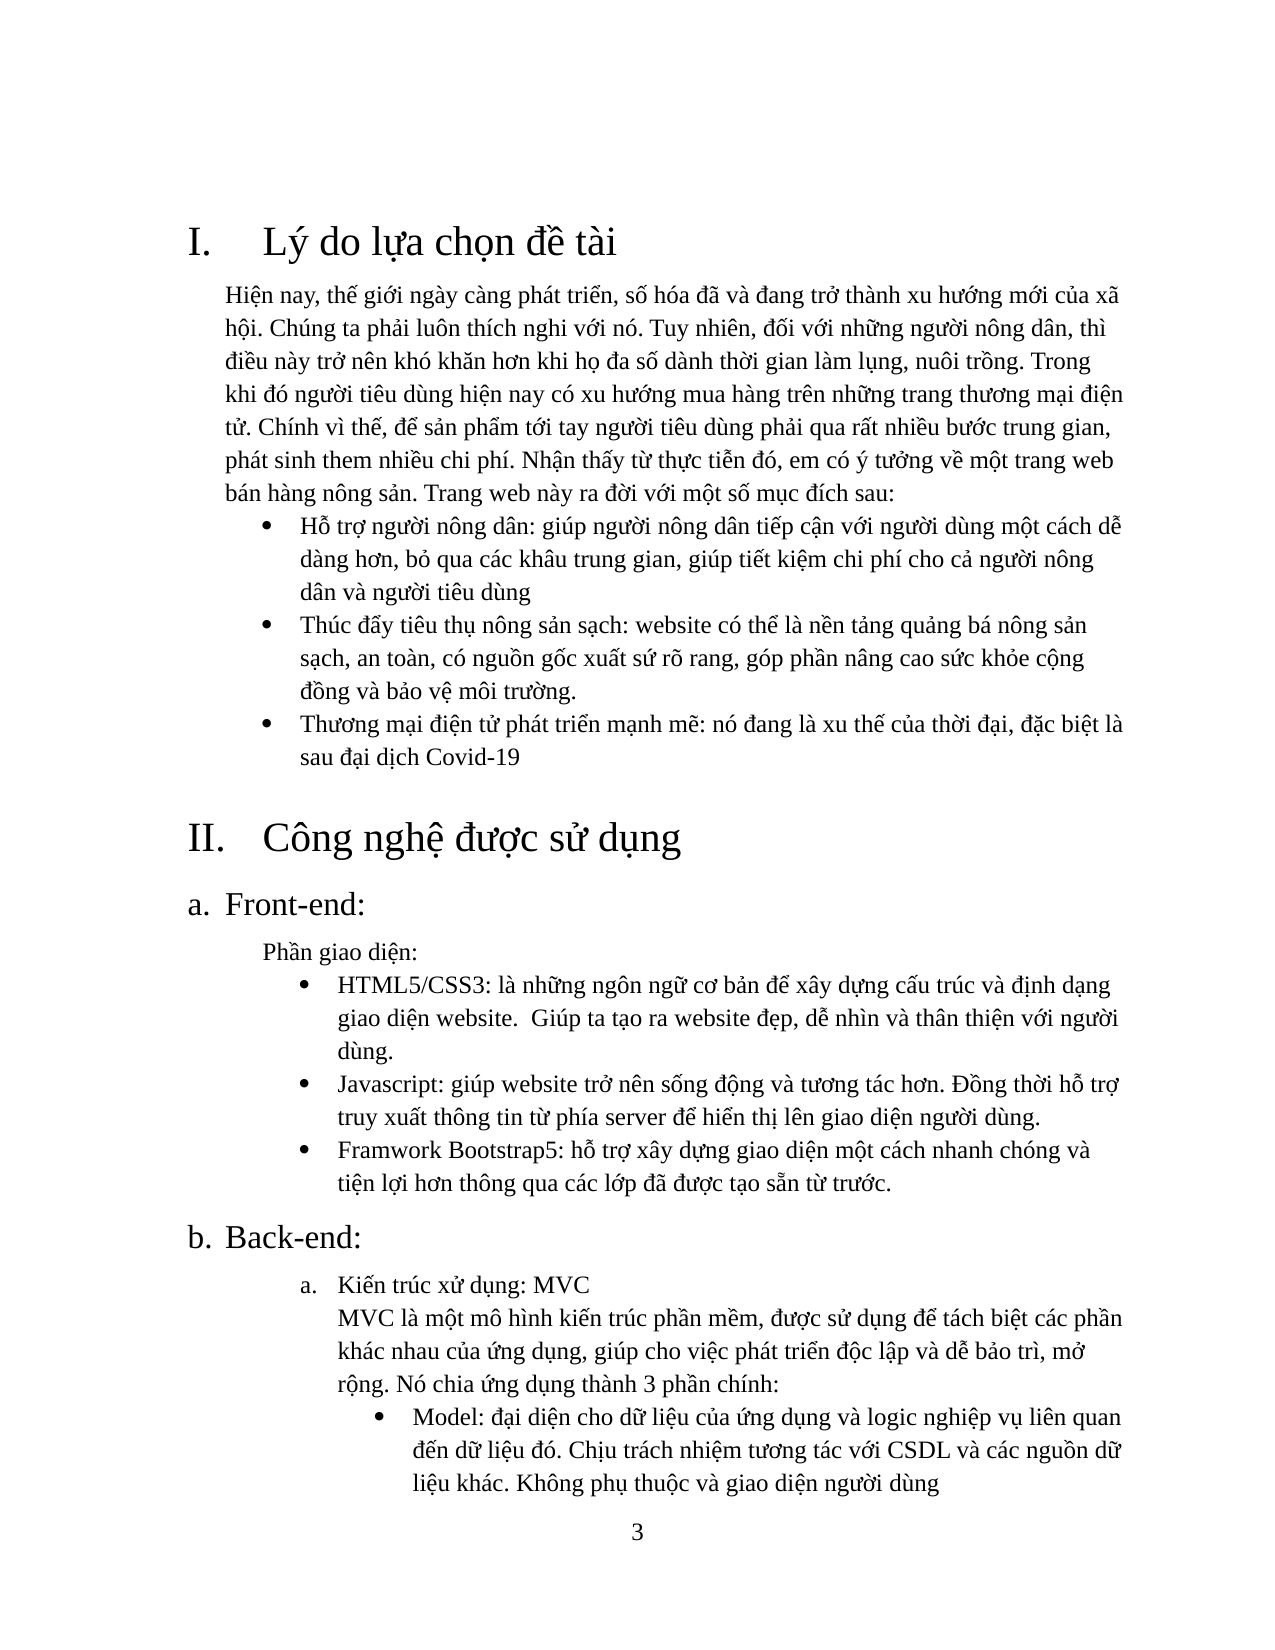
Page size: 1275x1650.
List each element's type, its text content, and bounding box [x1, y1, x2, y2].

list Kiến trúc xử dụng: MVC [300, 1270, 1125, 1299]
list Hỗ trợ người nông dân: giúp người nông dân tiếp cận với người dùng một cách dễ dàng hơn, bỏ qua các khâu trung gian, giúp tiết kiệm chi phí cho cả người nông dân và người tiêu dùng [262, 511, 1125, 606]
list Phần giao diện: [262, 937, 1125, 965]
list HTML5/CSS3: là những ngôn ngữ cơ bản để xây dựng cấu trúc và định dạng giao diện website. Giúp ta tạo ra website đẹp, dễ nhìn và thân thiện với người dùng. [300, 970, 1125, 1064]
list Javascript: giúp website trở nên sống động và tương tác hơn. Đồng thời hỗ trợ truy xuất thông tin từ phía server để hiển thị lên giao diện người dùng. [300, 1069, 1125, 1131]
list Hiện nay, thế giới ngày càng phát triển, số hóa đã và đang trở thành xu hướng mới của xã hội. Chúng ta phải luôn thích nghi với nó. Tuy nhiên, đối với những người nông dân, thì điều này trở nên khó khăn hơn khi họ đa số dành thời gian làm lụng, nuôi trồng. Trong khi đó người tiêu dùng hiện nay có xu hướng mua hàng trên những trang thương mại điện tử. Chính vì thế, để sản phẩm tới tay người tiêu dùng phải qua rất nhiều bước trung gian, phát sinh them nhiều chi phí. Nhận thấy từ thực tiễn đó, em có ý tưởng về một trang web bán hàng nông sản. Trang web này ra đời với một số mục đích sau: [225, 280, 1125, 507]
subtitle Công nghệ được sử dụng [187, 812, 1125, 860]
subtitle Back-end: [187, 1217, 1125, 1256]
list Thúc đẩy tiêu thụ nông sản sạch: website có thể là nền tảng quảng bá nông sản sạch, an toàn, có nguồn gốc xuất sứ rõ rang, góp phần nâng cao sức khỏe cộng đồng và bảo vệ môi trường. [262, 610, 1125, 705]
list Thương mại điện tử phát triển mạnh mẽ: nó đang là xu thế của thời đại, đặc biệt là sau đại dịch Covid-19 [262, 709, 1125, 771]
list Framwork Bootstrap5: hỗ trợ xây dựng giao diện một cách nhanh chóng và tiện lợi hơn thông qua các lớp đã được tạo sẵn từ trước. [300, 1135, 1125, 1197]
subtitle Lý do lựa chọn đề tài [187, 216, 1125, 264]
subtitle Front-end: [187, 884, 1125, 923]
list MVC là một mô hình kiến trúc phần mềm, được sử dụng để tách biệt các phần khác nhau của ứng dụng, giúp cho việc phát triển độc lập và dễ bảo trì, mở rộng. Nó chia ứng dụng thành 3 phần chính: [337, 1303, 1125, 1398]
list Model: đại diện cho dữ liệu của ứng dụng và logic nghiệp vụ liên quan đến dữ liệu đó. Chịu trách nhiệm tương tác với CSDL và các nguồn dữ liệu khác. Không phụ thuộc và giao diện người dùng [375, 1402, 1125, 1497]
